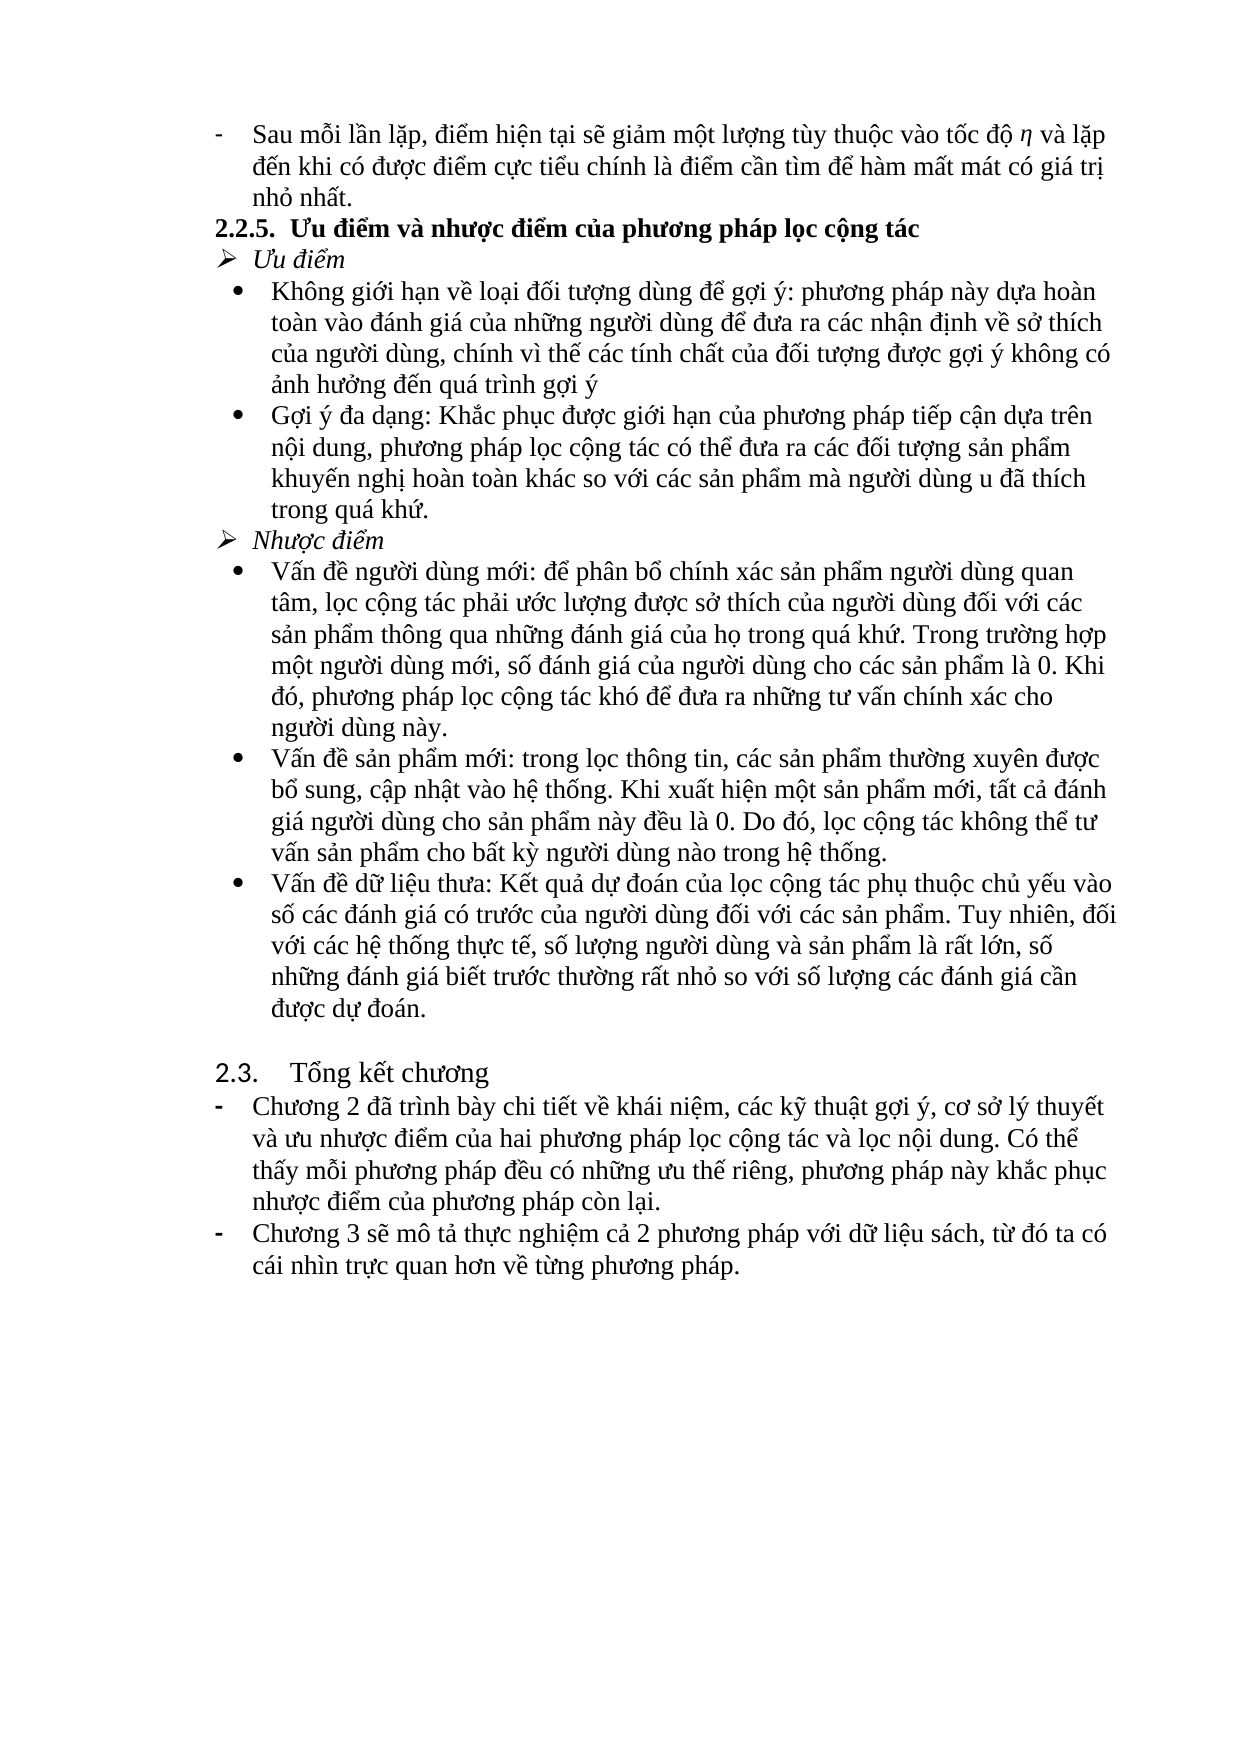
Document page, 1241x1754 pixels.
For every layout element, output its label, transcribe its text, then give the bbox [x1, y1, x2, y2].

list Chương 3 sẽ mô tả thực nghiệm cả 2 phương pháp với dữ liệu sách, từ đó ta có cái nhìn trực quan hơn về từng phương pháp. [214, 1216, 1123, 1280]
list Nhược điểm [214, 524, 1123, 555]
list Ưu điểm và nhược điểm của phương pháp lọc cộng tác [214, 212, 1123, 243]
list Gợi ý đa dạng: Khắc phục được giới hạn của phương pháp tiếp cận dựa trên nội dung, phương pháp lọc cộng tác có thể đưa ra các đối tượng sản phẩm khuyến nghị hoàn toàn khác so với các sản phẩm mà người dùng u đã thích trong quá khứ. [233, 399, 1123, 524]
list Chương 2 đã trình bày chi tiết về khái niệm, các kỹ thuật gợi ý, cơ sở lý thuyết và ưu nhược điểm của hai phương pháp lọc cộng tác và lọc nội dung. Có thể thấy mỗi phương pháp đều có những ưu thế riêng, phương pháp này khắc phục nhược điểm của phương pháp còn lại. [214, 1089, 1123, 1216]
list Ưu điểm [214, 243, 1123, 275]
list Vấn đề người dùng mới: để phân bổ chính xác sản phẩm người dùng quan tâm, lọc cộng tác phải ước lượng được sở thích của người dùng đối với các sản phẩm thông qua những đánh giá của họ trong quá khứ. Trong trường hợp một người dùng mới, số đánh giá của người dùng cho các sản phẩm là 0. Khi đó, phương pháp lọc cộng tác khó để đưa ra những tư vấn chính xác cho người dùng này. [233, 555, 1123, 742]
list Vấn đề sản phẩm mới: trong lọc thông tin, các sản phẩm thường xuyên được bổ sung, cập nhật vào hệ thống. Khi xuất hiện một sản phẩm mới, tất cả đánh giá người dùng cho sản phẩm này đều là 0. Do đó, lọc cộng tác không thể tư vấn sản phẩm cho bất kỳ người dùng nào trong hệ thống. [233, 742, 1123, 867]
list Tổng kết chương [214, 1054, 1123, 1089]
list Vấn đề dữ liệu thưa: Kết quả dự đoán của lọc cộng tác phụ thuộc chủ yếu vào số các đánh giá có trước của người dùng đối với các sản phẩm. Tuy nhiên, đối với các hệ thống thực tế, số lượng người dùng và sản phẩm là rất lớn, số những đánh giá biết trước thường rất nhỏ so với số lượng các đánh giá cần được dự đoán. [233, 867, 1123, 1023]
list Sau mỗi lần lặp, điểm hiện tại sẽ giảm một lượng tùy thuộc vào tốc độ và lặp đến khi có được điểm cực tiểu chính là điểm cần tìm để hàm mất mát có giá trị nhỏ nhất. [214, 117, 1123, 212]
list Không giới hạn về loại đối tượng dùng để gợi ý: phương pháp này dựa hoàn toàn vào đánh giá của những người dùng để đưa ra các nhận định về sở thích của người dùng, chính vì thế các tính chất của đối tượng được gợi ý không có ảnh hưởng đến quá trình gợi ý [233, 275, 1123, 399]
